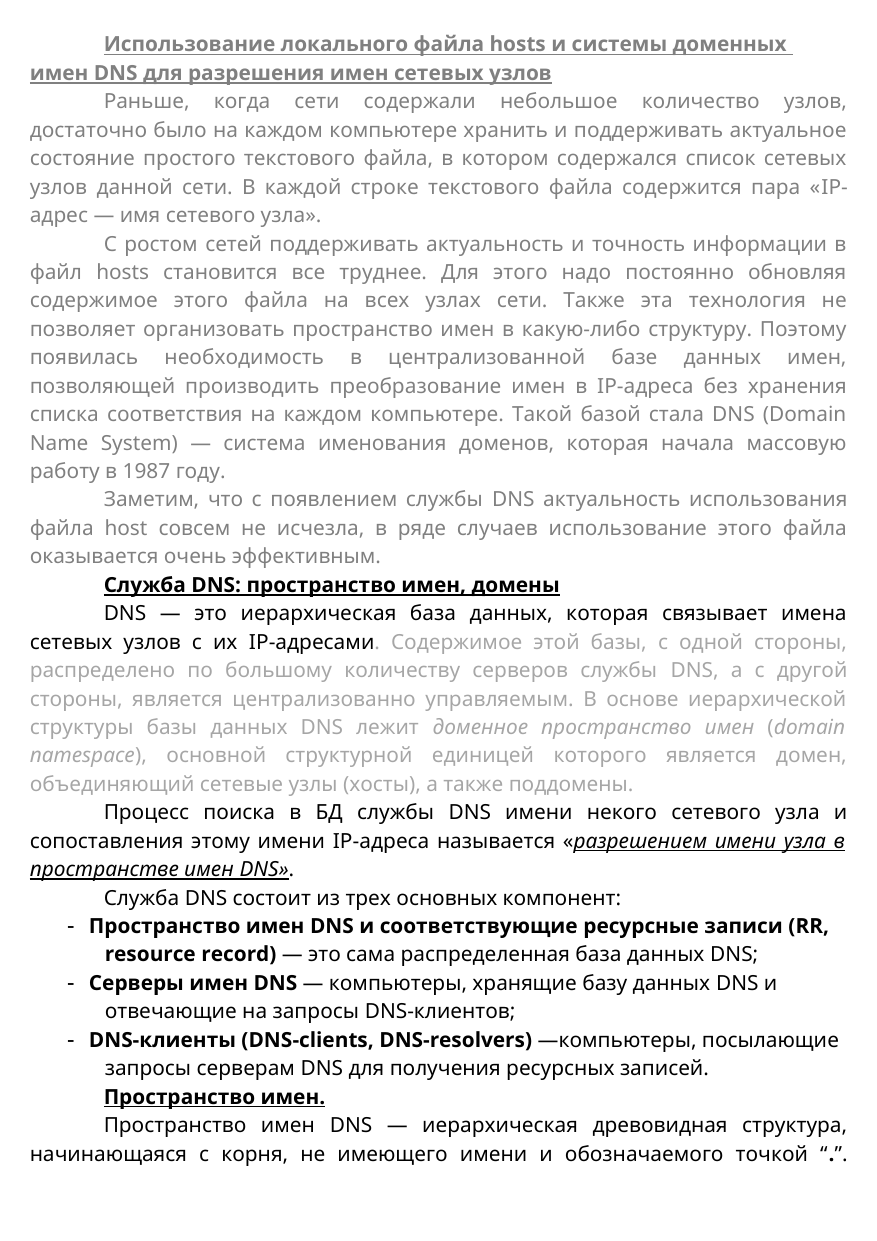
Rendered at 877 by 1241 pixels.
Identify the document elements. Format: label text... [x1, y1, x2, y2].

text Служба DNS состоит из трех основных компонент: [29, 883, 847, 911]
text Процесс поиска в БД службы DNS имени некого сетевого узла и сопоставления этому имени IP-адреса называется «разрешением имени узла в пространстве имен DNS». [29, 797, 847, 883]
list DNS-клиенты (DNS-clients, DNS-resolvers) —компьютеры, посылающие запросы серверам DNS для получения ресурсных записей. [67, 1025, 847, 1082]
list Серверы имен DNS — компьютеры, хранящие базу данных DNS и отвечающие на запросы DNS-клиентов; [67, 968, 847, 1025]
text Служба DNS: пространство имен, домены [29, 570, 847, 598]
text DNS — это иерархическая база данных, которая связывает имена сетевых узлов с их IP-адресами. Содержимое этой базы, с одной стороны, распределено по большому количеству серверов службы DNS, а с другой стороны, является централизованно управляемым. В основе иерархической структуры базы данных DNS лежит доменное пространство имен (domain namespace), основной структурной единицей которого является домен, объединяющий сетевые узлы (хосты), а также поддомены. [29, 598, 847, 797]
text Использование локального файла hosts и системы доменных имен DNS для разрешения имен сетевых узлов [29, 29, 847, 86]
text Заметим, что с появлением службы DNS актуальность использования файла host совсем не исчезла, в ряде случаев использование этого файла оказывается очень эффективным. [29, 484, 847, 570]
text Пространство имен. [29, 1082, 847, 1110]
list Пространство имен DNS и соответствующие ресурсные записи (RR, resource record) — это сама распределенная база данных DNS; [67, 911, 847, 968]
text Раньше, когда сети содержали небольшое количество узлов, достаточно было на каждом компьютере хранить и поддерживать актуальное состояние простого текстового файла, в котором содержался список сетевых узлов данной сети. В каждой строке текстового файла содержится пара «IP-адрес — имя сетевого узла». [29, 86, 847, 229]
text С ростом сетей поддерживать актуальность и точность информации в файл hosts становится все труднее. Для этого надо постоянно обновляя содержимое этого файла на всех узлах сети. Также эта технология не позволяет организовать пространство имен в какую-либо структуру. Поэтому появилась необходимость в централизованной базе данных имен, позволяющей производить преобразование имен в IP-адреса без хранения списка соответствия на каждом компьютере. Такой базой стала DNS (Domain Name System) — система именования доменов, которая начала массовую работу в 1987 году. [29, 229, 847, 484]
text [29, 1110, 847, 1167]
